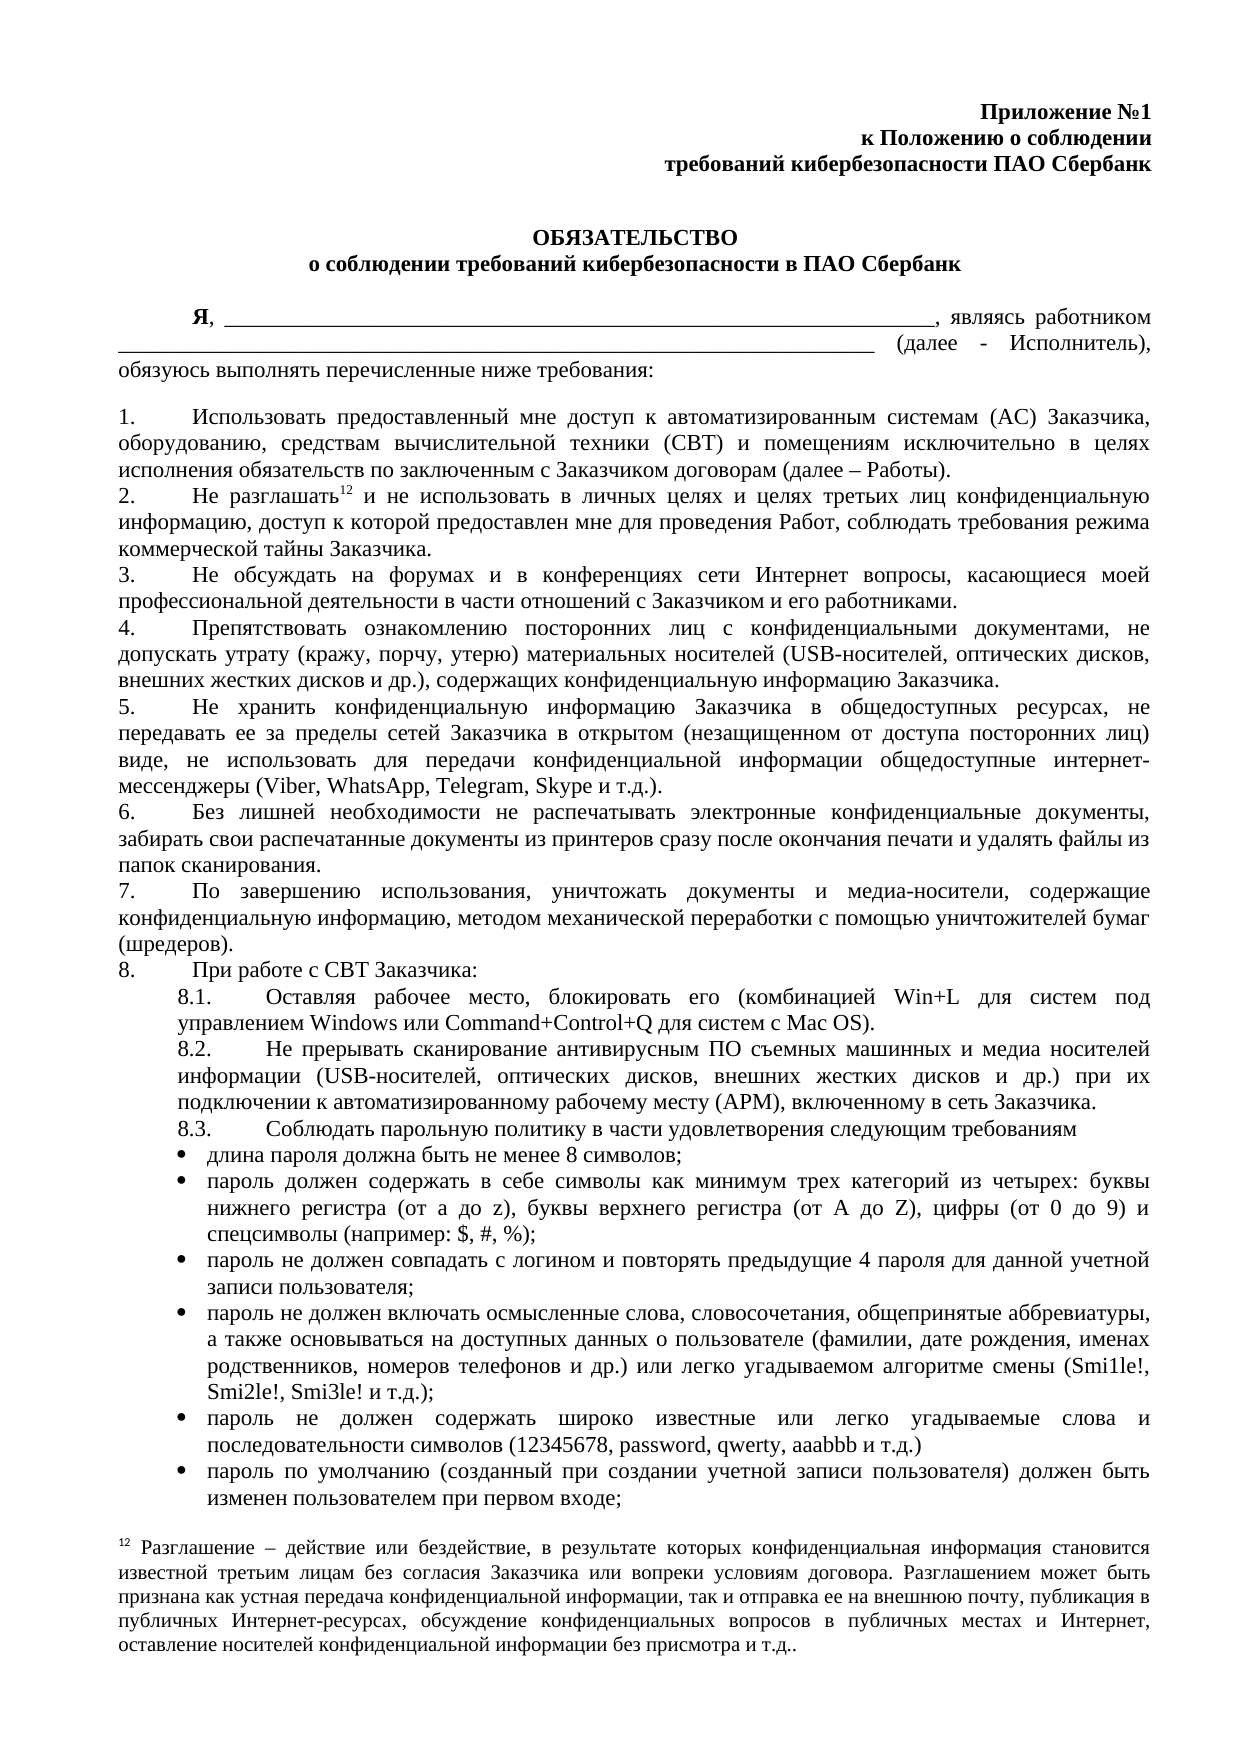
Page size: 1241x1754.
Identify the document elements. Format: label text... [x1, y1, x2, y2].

list Соблюдать парольную политику в части удовлетворения следующим требованиям [177, 1114, 1152, 1141]
text требований кибербезопасности ПАО Сбербанк [118, 151, 1152, 177]
text ОБЯЗАТЕЛЬСТВО [118, 224, 1152, 250]
text к Положению о соблюдении [118, 124, 1152, 151]
list пароль по умолчанию (созданный при создании учетной записи пользователя) должен быть изменен пользователем при первом входе; [177, 1457, 1152, 1510]
list длина пароля должна быть не менее 8 символов; [177, 1141, 1152, 1167]
list Не обсуждать на форумах и в конференциях сети Интернет вопросы, касающиеся моей профессиональной деятельности в части отношений с Заказчиком и его работниками. [118, 561, 1152, 614]
list Использовать предоставленный мне доступ к автоматизированным системам (АС) Заказчика, оборудованию, средствам вычислительной техники (СВТ) и помещениям исключительно в целях исполнения обязательств по заключенным с Заказчиком договорам (далее – Работы). [118, 403, 1152, 482]
list Без лишней необходимости не распечатывать электронные конфиденциальные документы, забирать свои распечатанные документы из принтеров сразу после окончания печати и удалять файлы из папок сканирования. [118, 798, 1152, 877]
list По завершению использования, уничтожать документы и медиа-носители, содержащие конфиденциальную информацию, методом механической переработки с помощью уничтожителей бумаг (шредеров). [118, 877, 1152, 956]
list Не разглашать и не использовать в личных целях и целях третьих лиц конфиденциальную информацию, доступ к которой предоставлен мне для проведения Работ, соблюдать требования режима коммерческой тайны Заказчика. [118, 482, 1152, 561]
list пароль не должен совпадать с логином и повторять предыдущие 4 пароля для данной учетной записи пользователя; [177, 1246, 1152, 1299]
text Я, ______________________________________________________________, являясь работником __________________________________________________________________ (далее - Исполнитель), обязуюсь выполнять перечисленные ниже требования: [118, 303, 1152, 382]
list пароль не должен содержать широко известные или легко угадываемые слова и последовательности символов (12345678, password, qwerty, aaabbb и т.д.) [177, 1404, 1152, 1457]
list Оставляя рабочее место, блокировать его (комбинацией Win+L для систем под управлением Windows или Command+Control+Q для систем с Mac OS). [177, 983, 1152, 1036]
text Приложение №1 [118, 98, 1152, 124]
list При работе с СВТ Заказчика: [118, 956, 1152, 983]
list пароль должен содержать в себе символы как минимум трех категорий из четырех: буквы нижнего регистра (от a до z), буквы верхнего регистра (от A до Z), цифры (от 0 до 9) и спецсимволы (например: $, #, %); [177, 1167, 1152, 1246]
text о соблюдении требований кибербезопасности в ПАО Сбербанк [118, 250, 1152, 277]
list пароль не должен включать осмысленные слова, словосочетания, общепринятые аббревиатуры, а также основываться на доступных данных о пользователе (фамилии, дате рождения, именах родственников, номеров телефонов и др.) или легко угадываемом алгоритме смены (Smi1le!, Smi2le!, Smi3le! и т.д.); [177, 1299, 1152, 1404]
list Препятствовать ознакомлению посторонних лиц с конфиденциальными документами, не допускать утрату (кражу, порчу, утерю) материальных носителей (USB-носителей, оптических дисков, внешних жестких дисков и др.), содержащих конфиденциальную информацию Заказчика. [118, 614, 1152, 693]
list Не прерывать сканирование антивирусным ПО съемных машинных и медиа носителей информации (USB-носителей, оптических дисков, внешних жестких дисков и др.) при их подключении к автоматизированному рабочему месту (АРМ), включенному в сеть Заказчика. [177, 1036, 1152, 1114]
list Не хранить конфиденциальную информацию Заказчика в общедоступных ресурсах, не передавать ее за пределы сетей Заказчика в открытом (незащищенном от доступа посторонних лиц) виде, не использовать для передачи конфиденциальной информации общедоступные интернет-мессенджеры (Viber, WhatsApp, Telegram, Skype и т.д.). [118, 693, 1152, 798]
